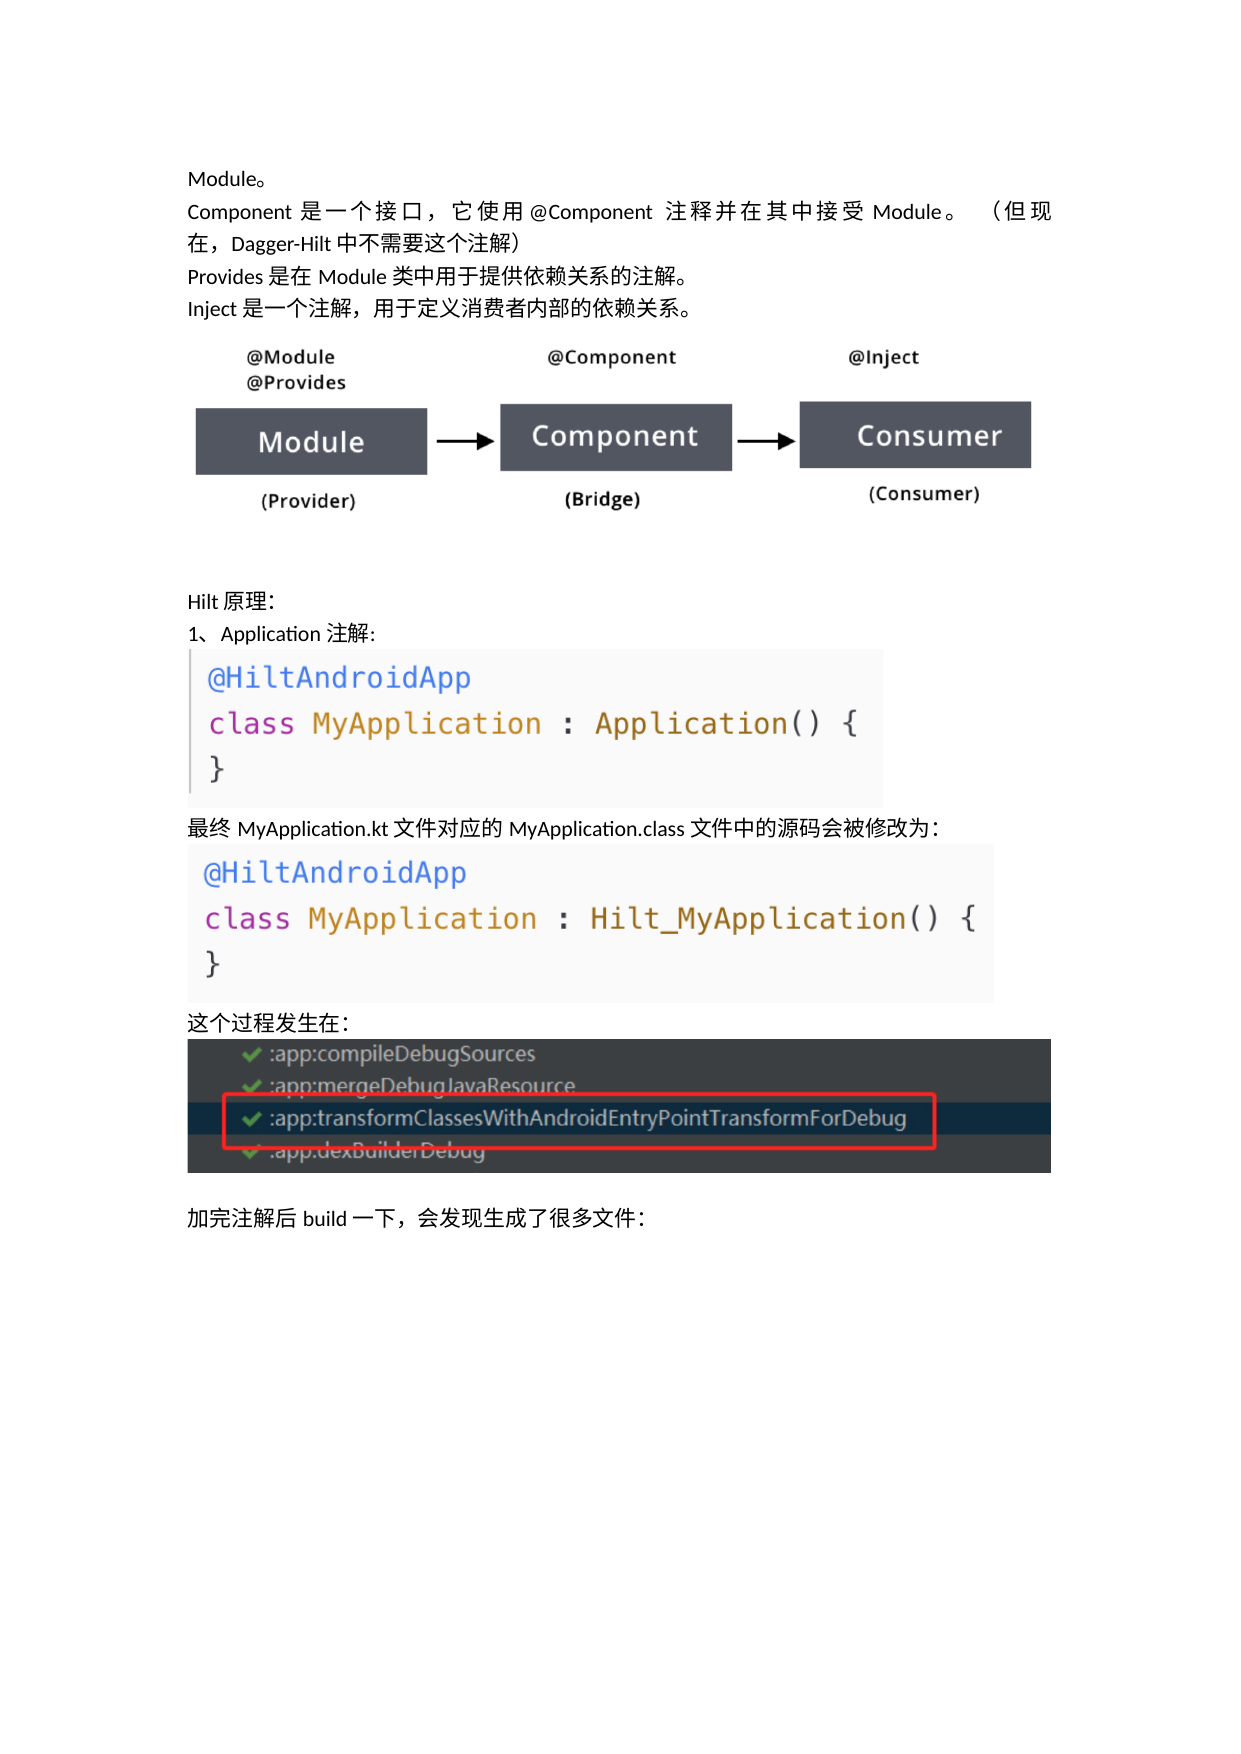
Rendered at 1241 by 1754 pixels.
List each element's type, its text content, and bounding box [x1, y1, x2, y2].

picture [187, 324, 1052, 543]
text Provides 是在 Module 类中用于提供依赖关系的注解。 [187, 259, 1053, 292]
text Inject 是一个注解，用于定义消费者内部的依赖关系。 [187, 292, 1053, 324]
text Component是一个接口，它使用@Component 注释并在其中接受Module。 （但现在，Dagger-Hilt 中不需要这个注解） [187, 194, 1053, 259]
text 加完注解后 build 一下，会发现生成了很多文件： [187, 1202, 1053, 1234]
text 最终 MyApplication.kt 文件对应的 MyApplication.class 文件中的源码会被修改为： [187, 812, 1053, 844]
text Hilt原理： [187, 584, 1053, 617]
picture [187, 649, 884, 808]
picture [187, 1039, 1053, 1173]
text 这个过程发生在： [187, 1007, 1053, 1039]
picture [187, 844, 994, 1003]
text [187, 162, 1053, 194]
text 1、Application 注解: [187, 617, 1053, 649]
